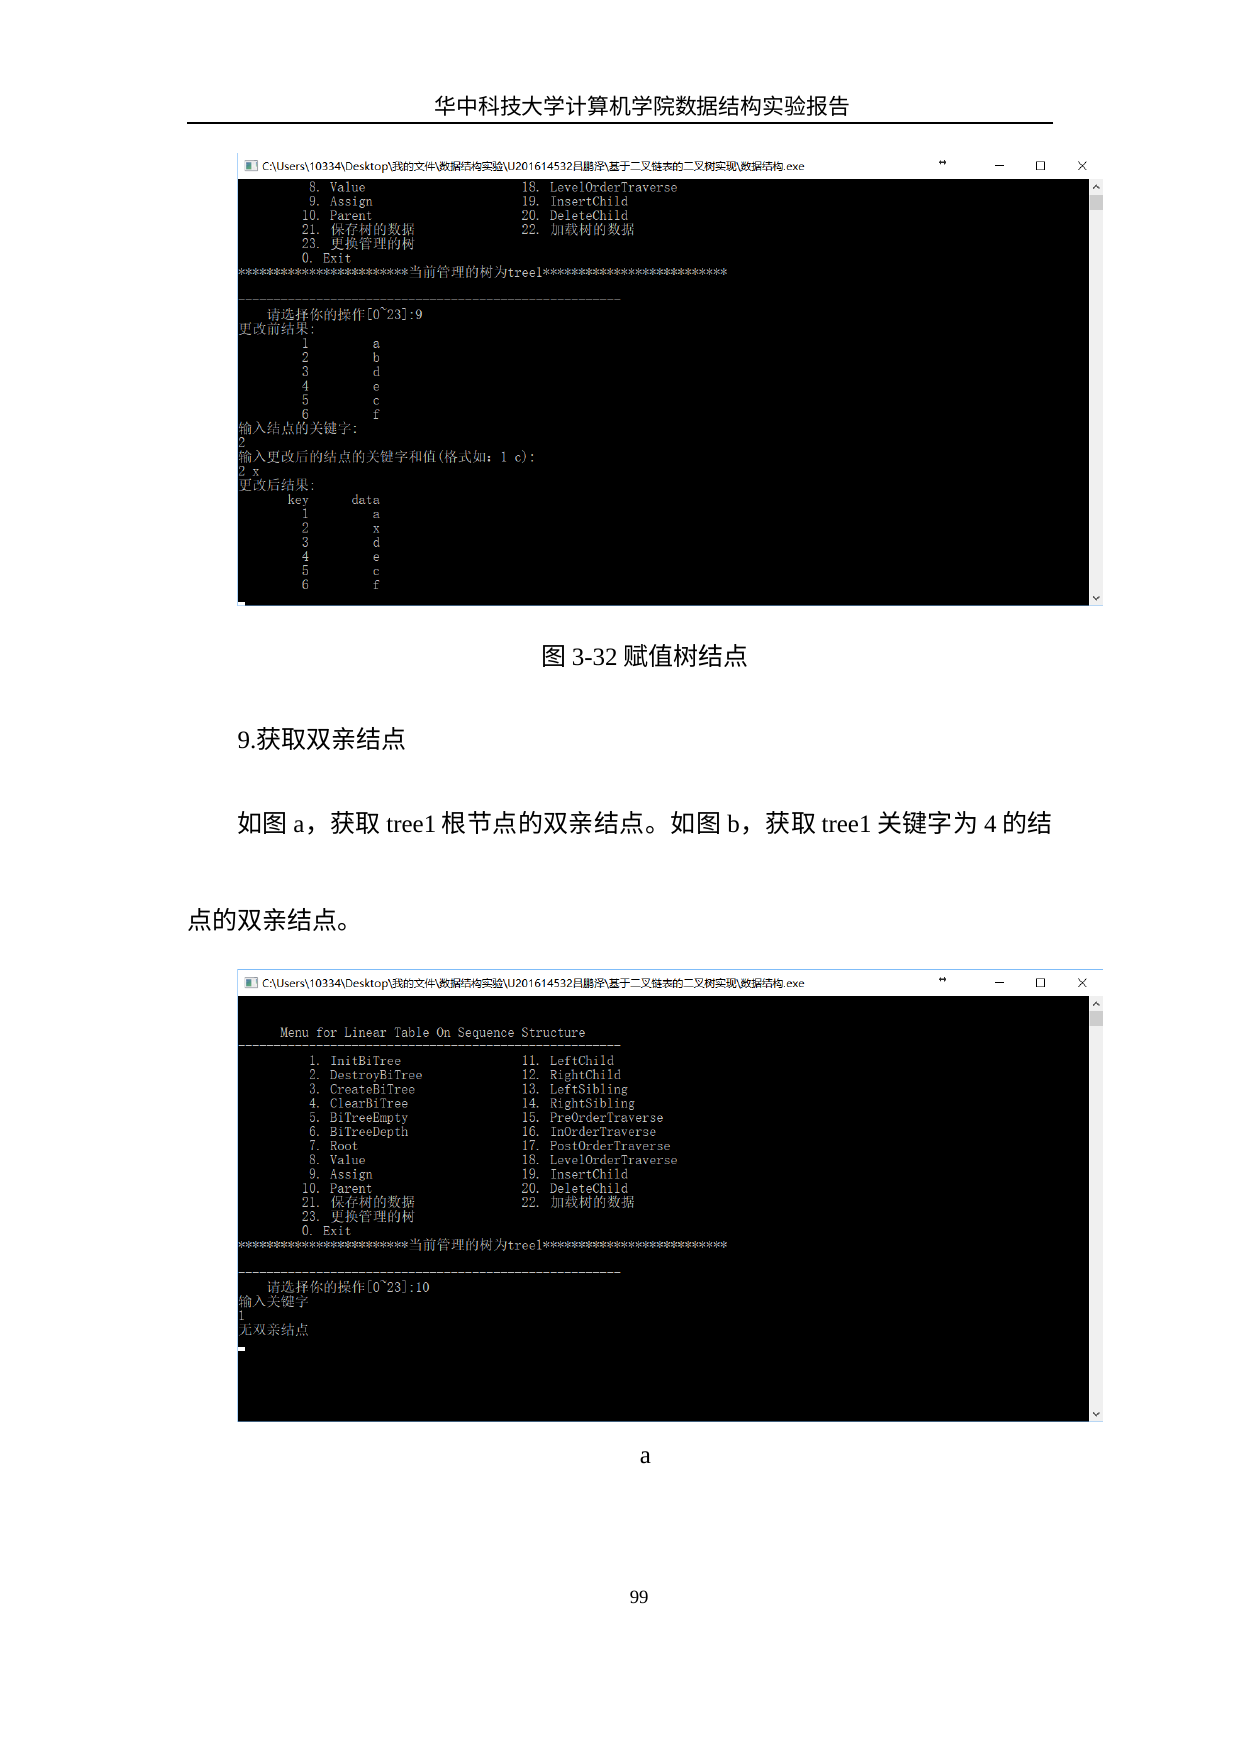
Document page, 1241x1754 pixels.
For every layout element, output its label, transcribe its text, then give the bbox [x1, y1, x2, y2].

text 图3-32 赋值树结点 [187, 622, 1053, 687]
text 9.获取双亲结点 [187, 706, 1053, 771]
text a [187, 1439, 1053, 1471]
picture [237, 153, 1103, 606]
text 如图a，获取tree1根节点的双亲结点。如图b，获取tree1关键字为4的结点的双亲结点。 [187, 789, 1053, 951]
picture [237, 969, 1103, 1422]
